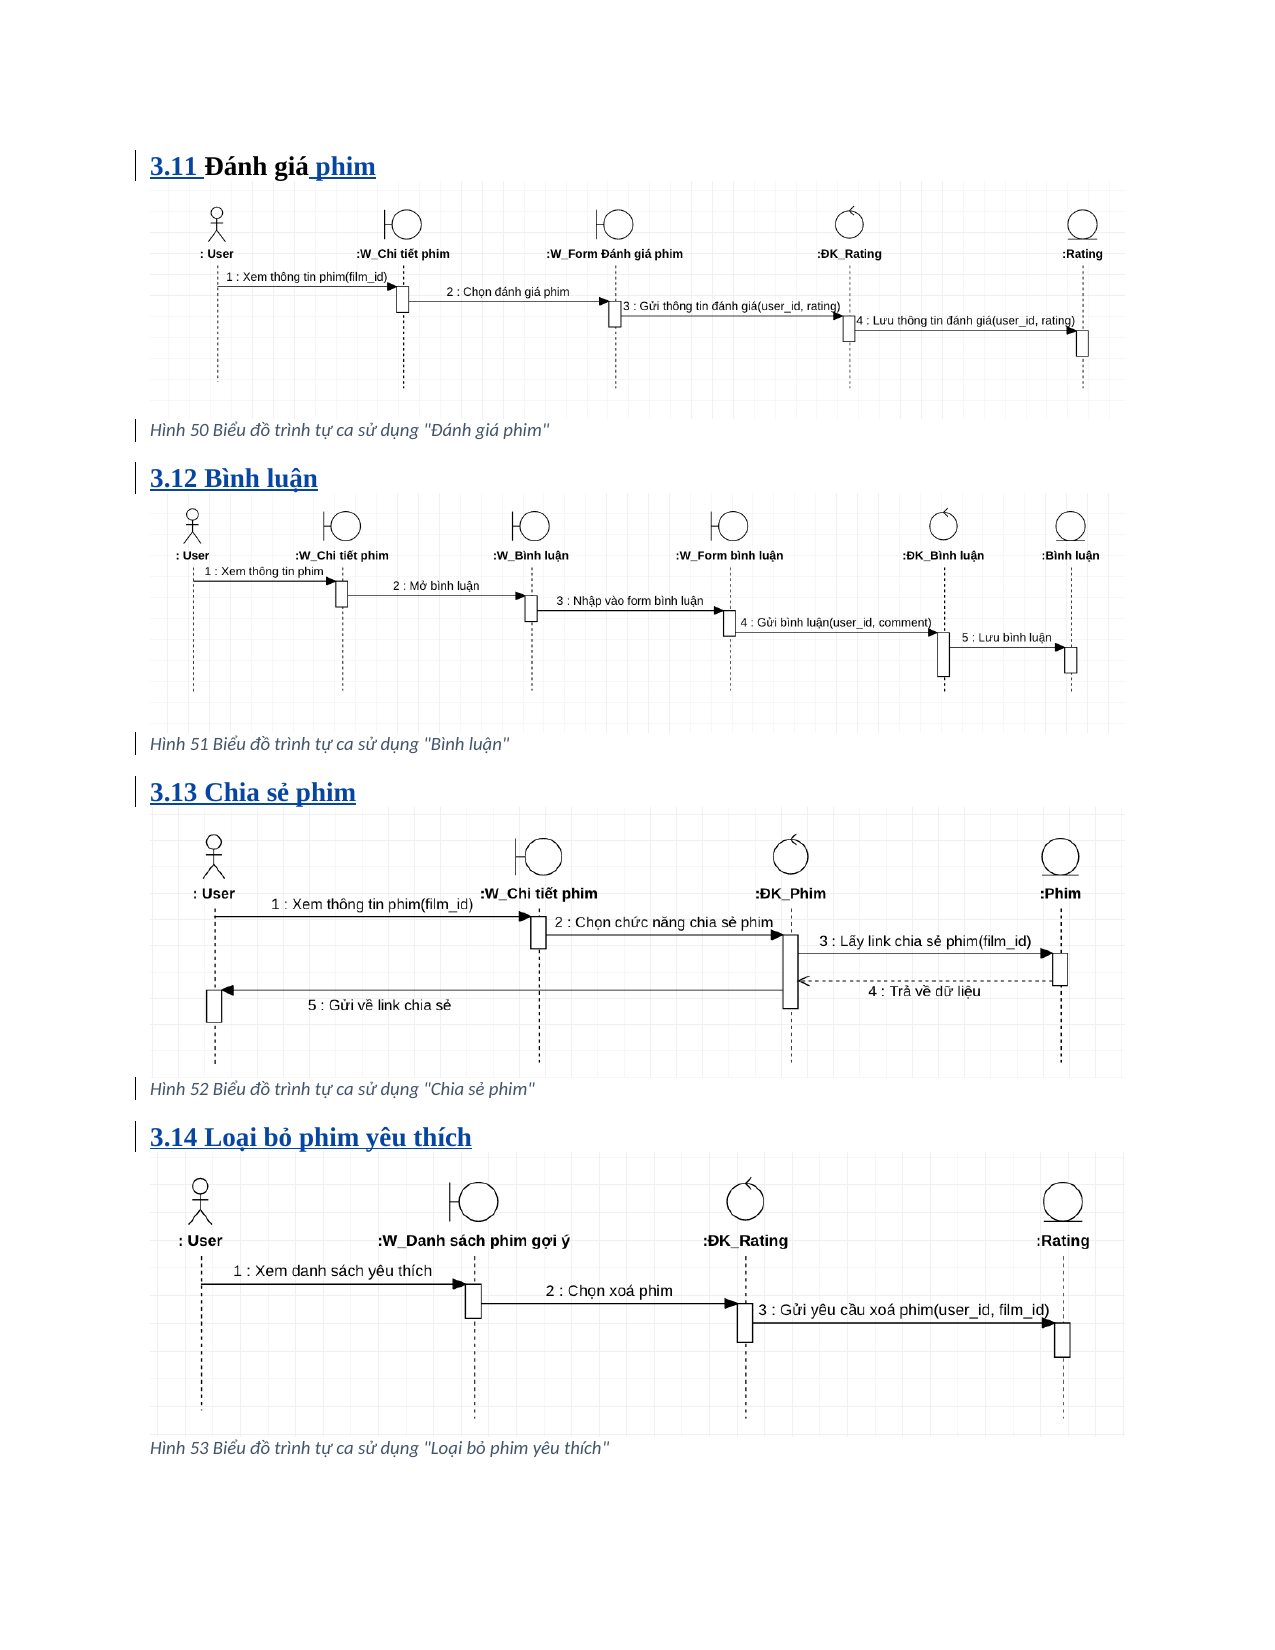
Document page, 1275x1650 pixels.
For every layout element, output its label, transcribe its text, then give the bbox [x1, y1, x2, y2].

picture [150, 1152, 1125, 1437]
picture [150, 807, 1125, 1078]
picture [150, 493, 1125, 733]
picture [150, 181, 1125, 419]
text Đánh giá [150, 150, 1125, 181]
